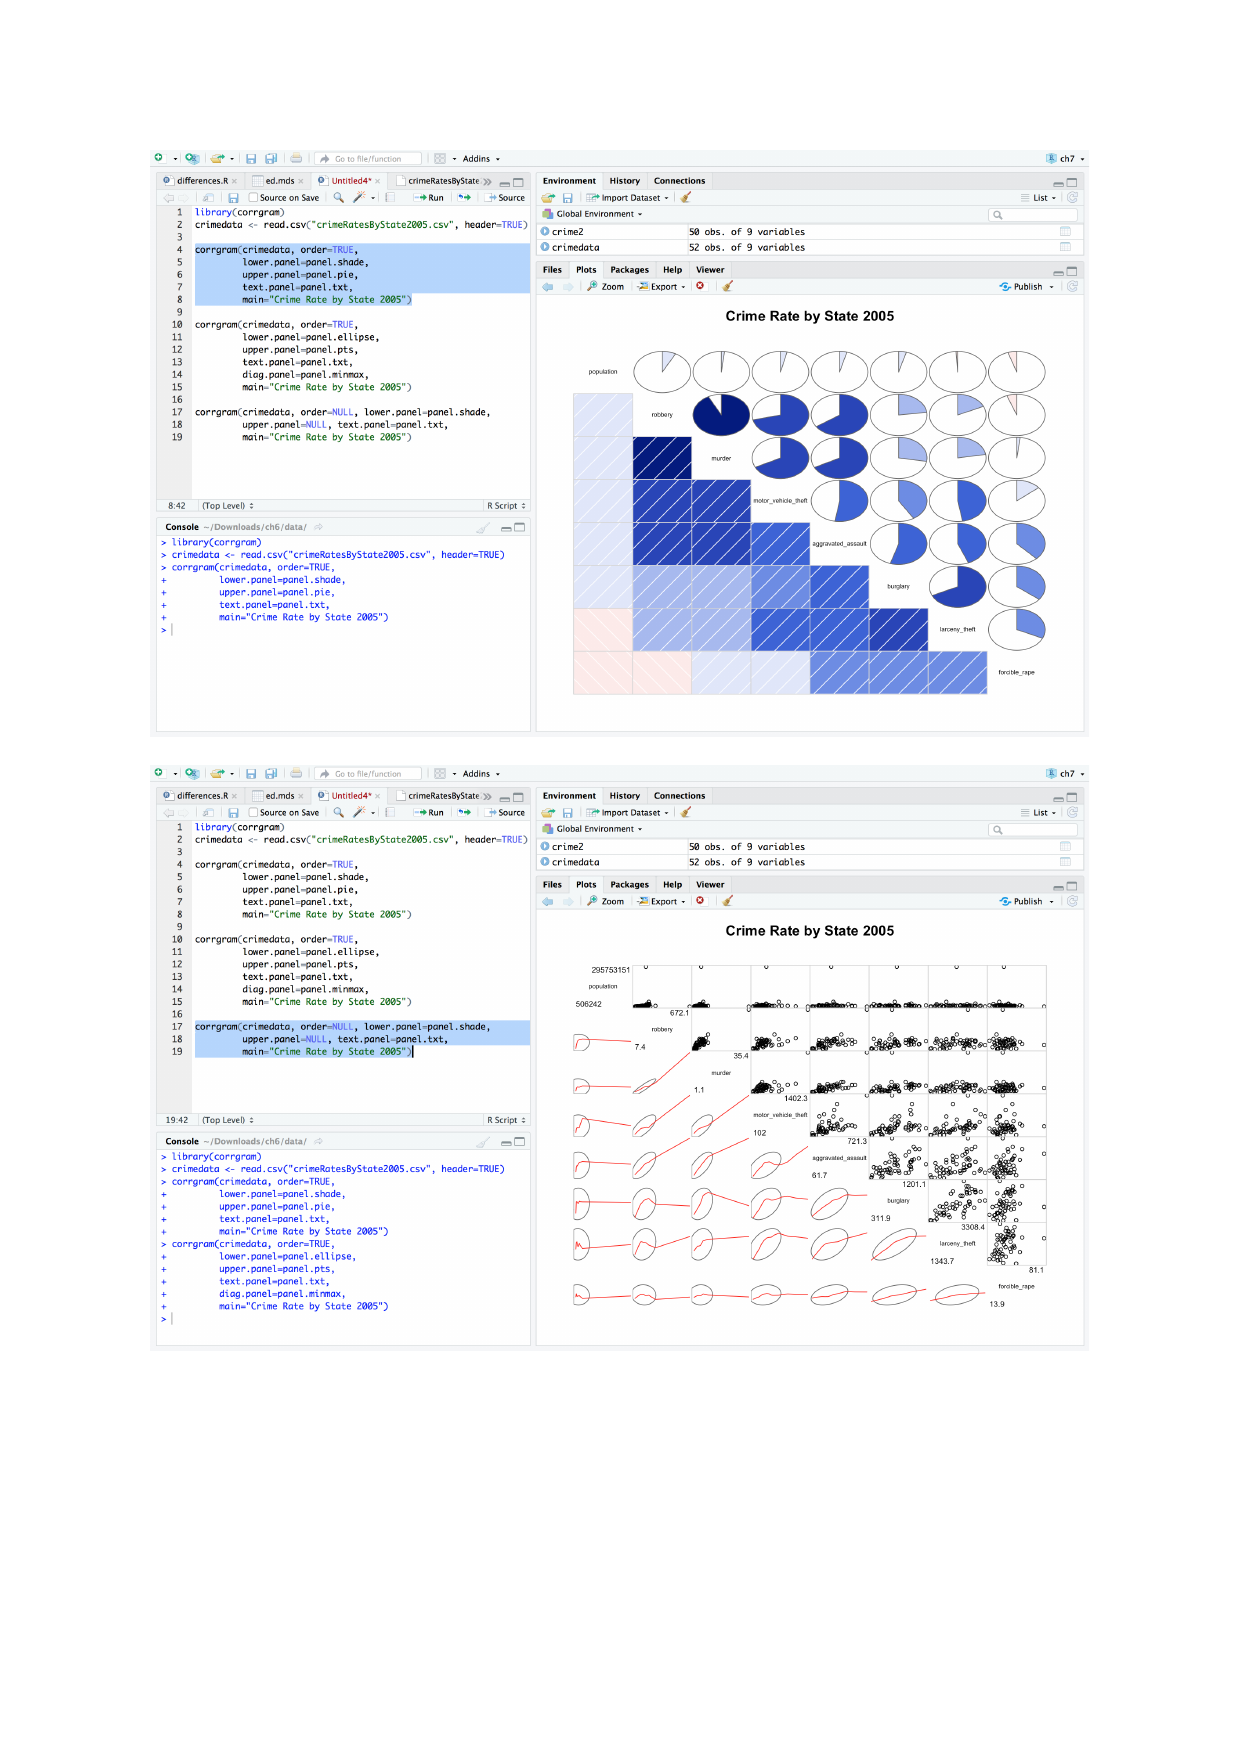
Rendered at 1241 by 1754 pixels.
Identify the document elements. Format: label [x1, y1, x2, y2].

picture [150, 150, 1090, 737]
picture [150, 765, 1090, 1351]
